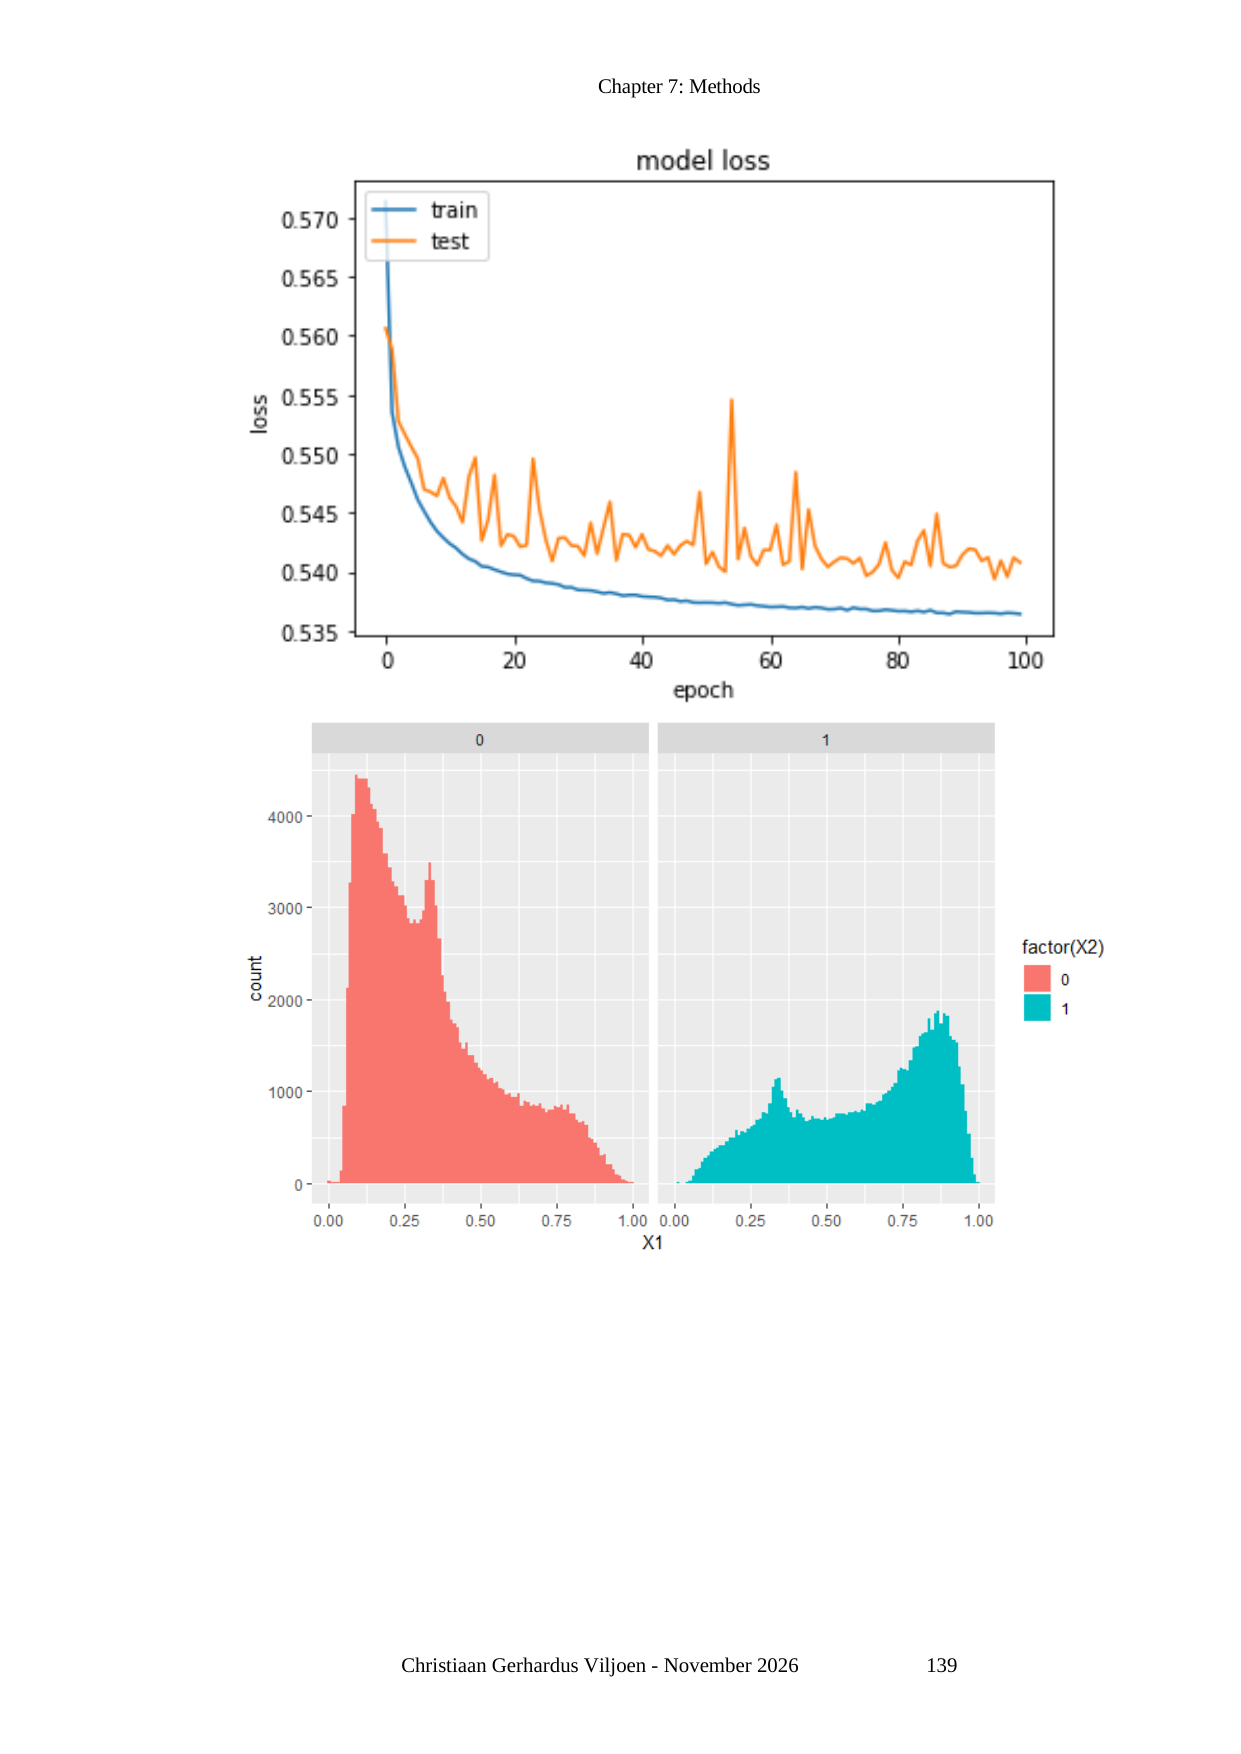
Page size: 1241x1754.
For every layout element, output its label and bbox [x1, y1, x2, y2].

picture [236, 135, 1123, 1262]
